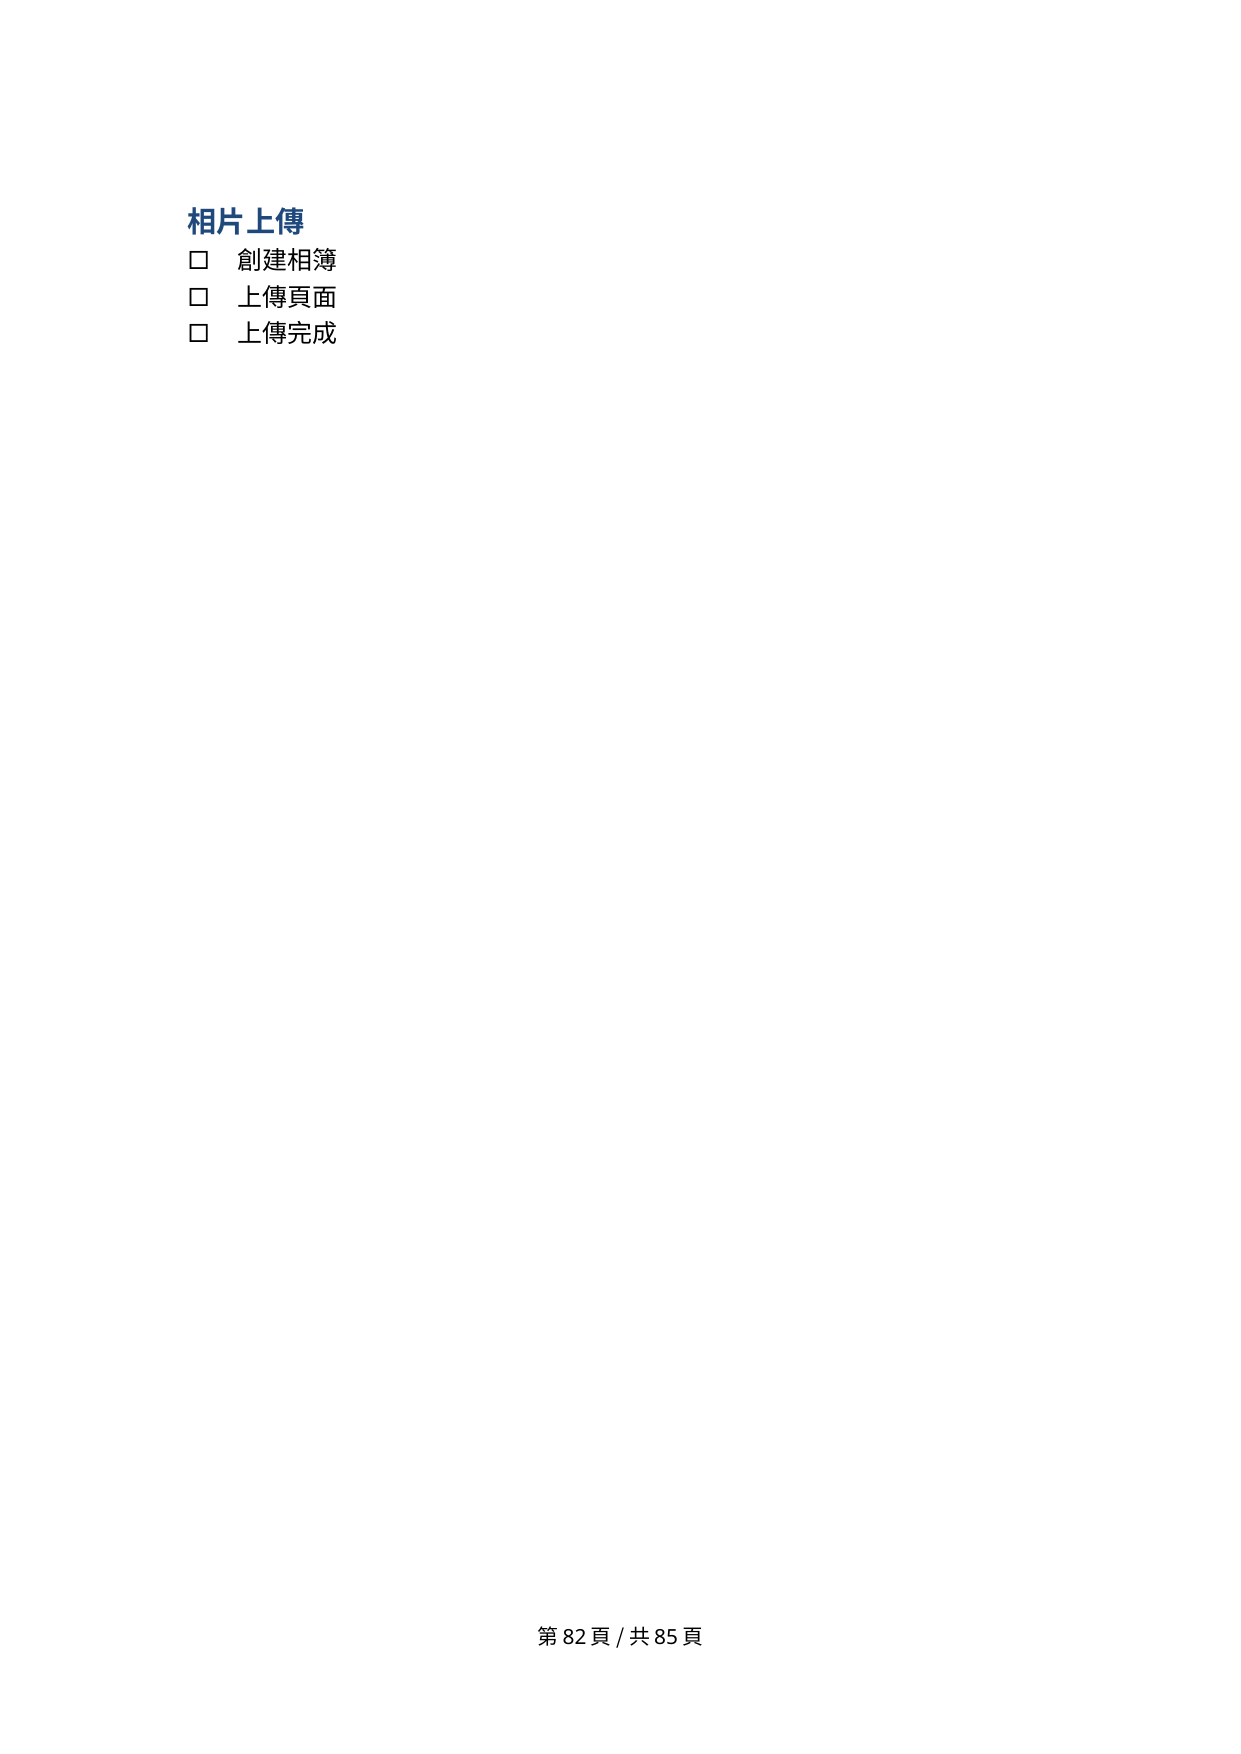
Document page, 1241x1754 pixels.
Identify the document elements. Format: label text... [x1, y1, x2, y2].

list 上傳頁面 [187, 277, 1053, 313]
list 創建相簿 [187, 241, 1053, 277]
subtitle 相片上傳 [187, 198, 1053, 241]
list 上傳完成 [187, 313, 1053, 349]
